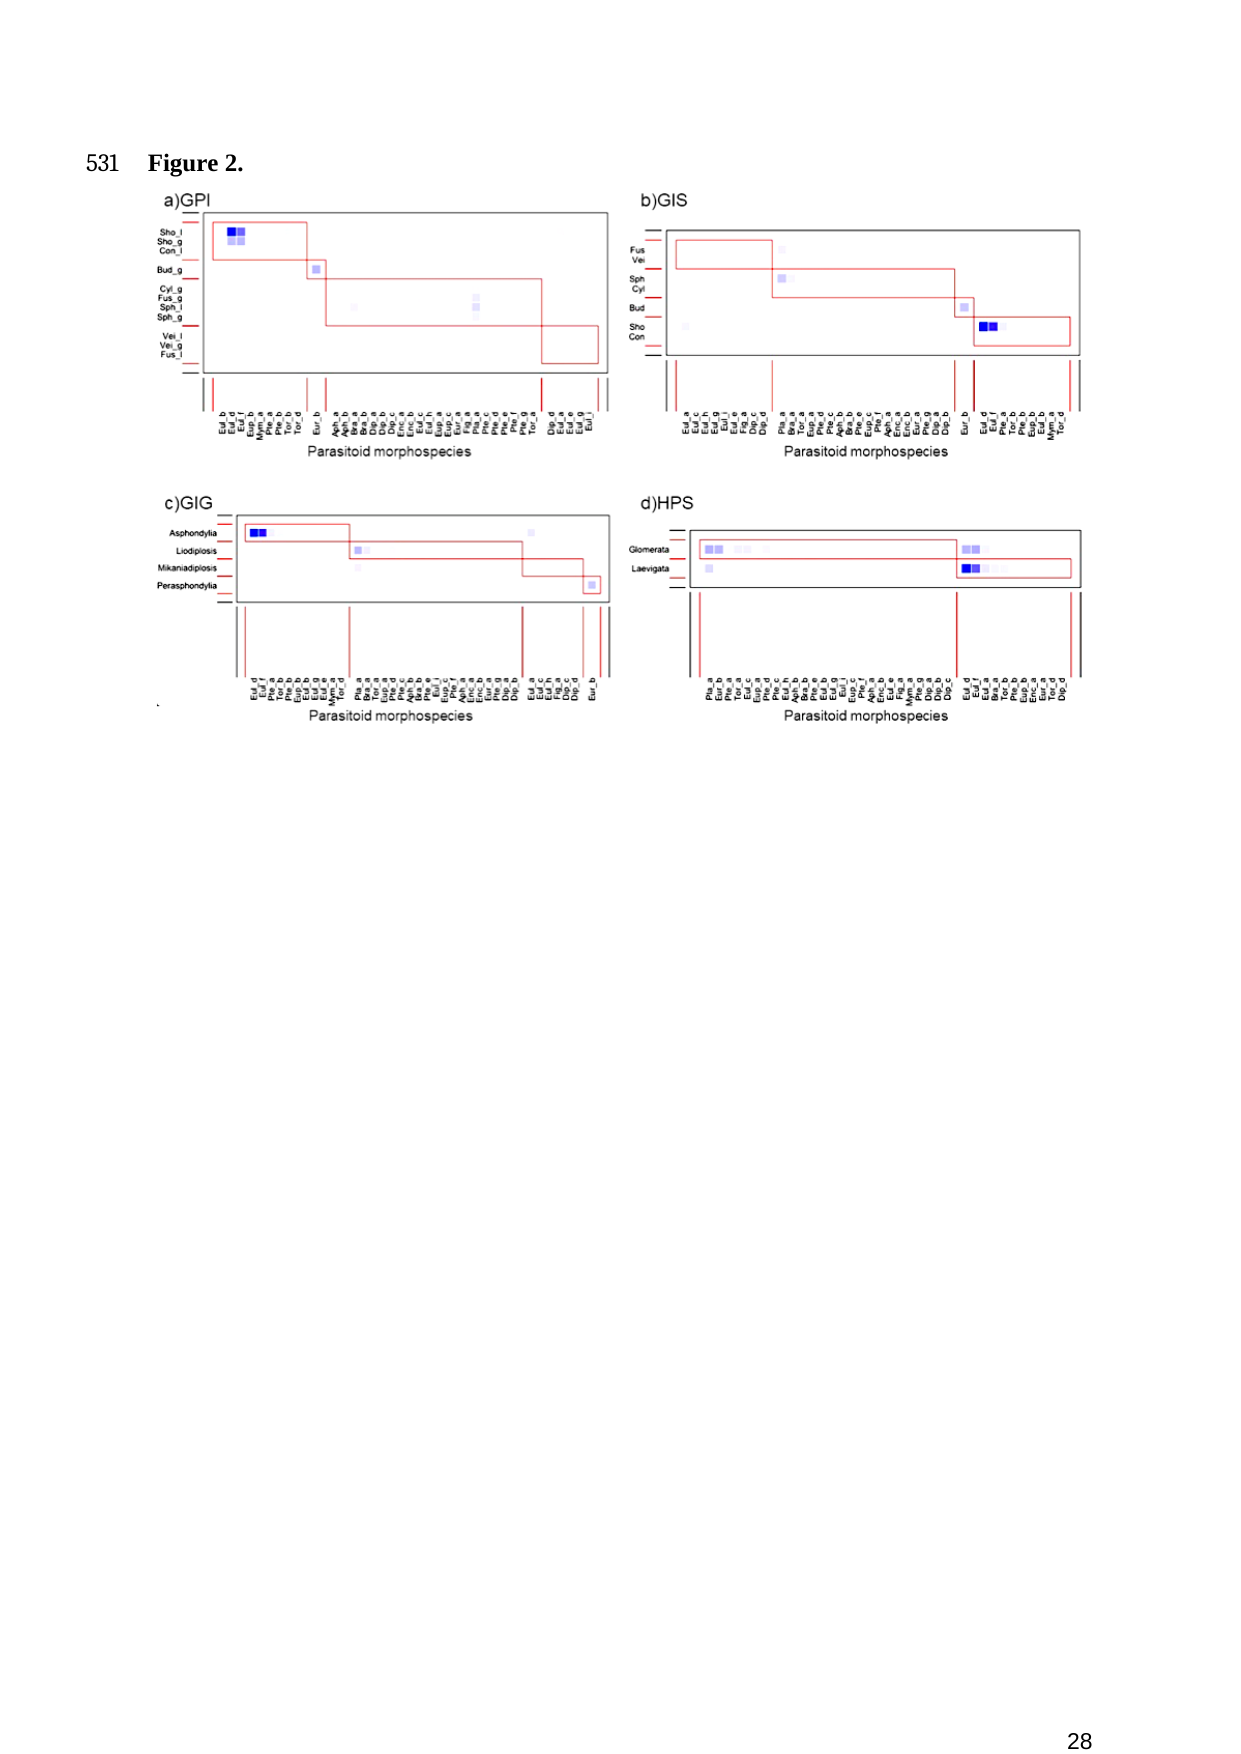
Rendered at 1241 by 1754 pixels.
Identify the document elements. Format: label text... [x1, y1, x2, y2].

text Figure 2. [148, 148, 1092, 176]
picture [128, 185, 1091, 727]
